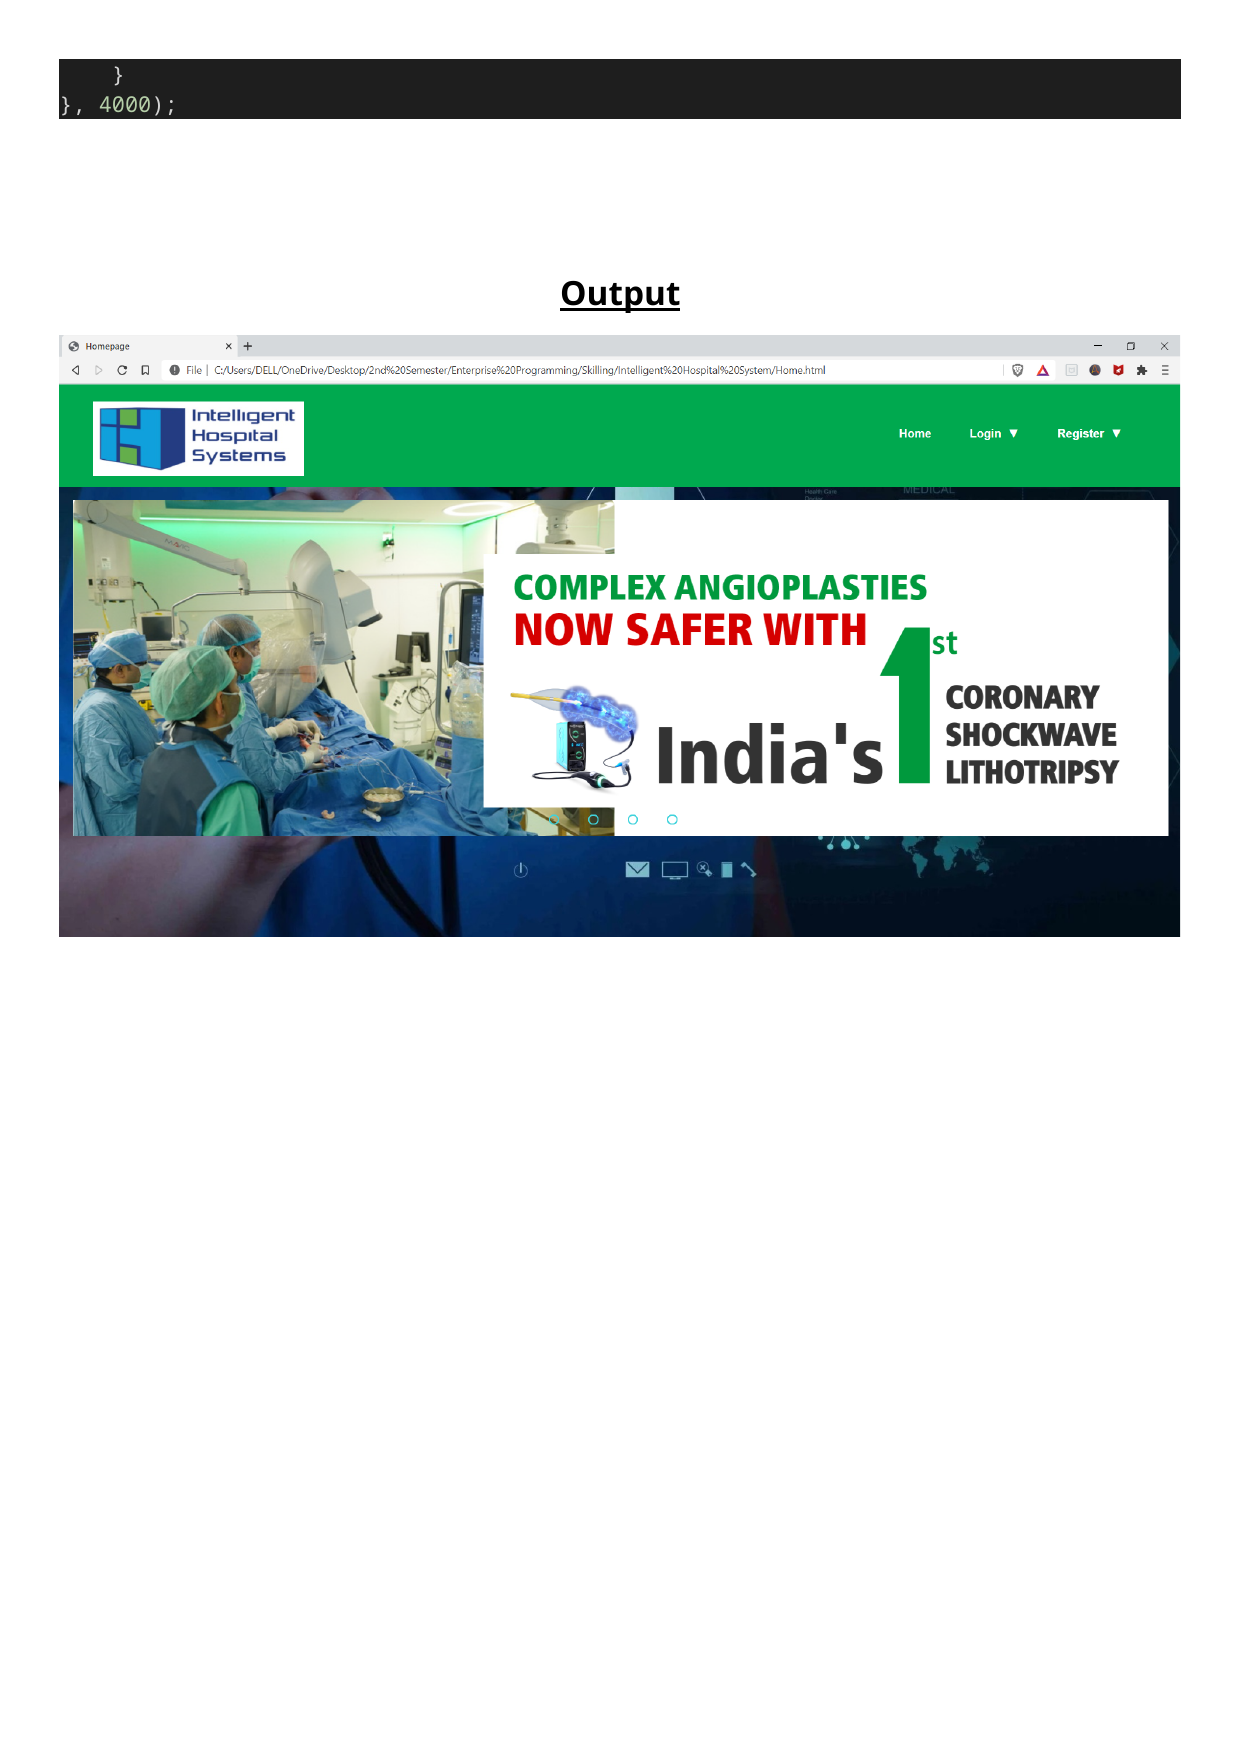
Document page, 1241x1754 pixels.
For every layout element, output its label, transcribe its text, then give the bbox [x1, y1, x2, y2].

text }, 4000); [59, 89, 1181, 119]
text Output [59, 270, 1181, 315]
picture [59, 335, 1181, 937]
text } [59, 59, 1181, 89]
